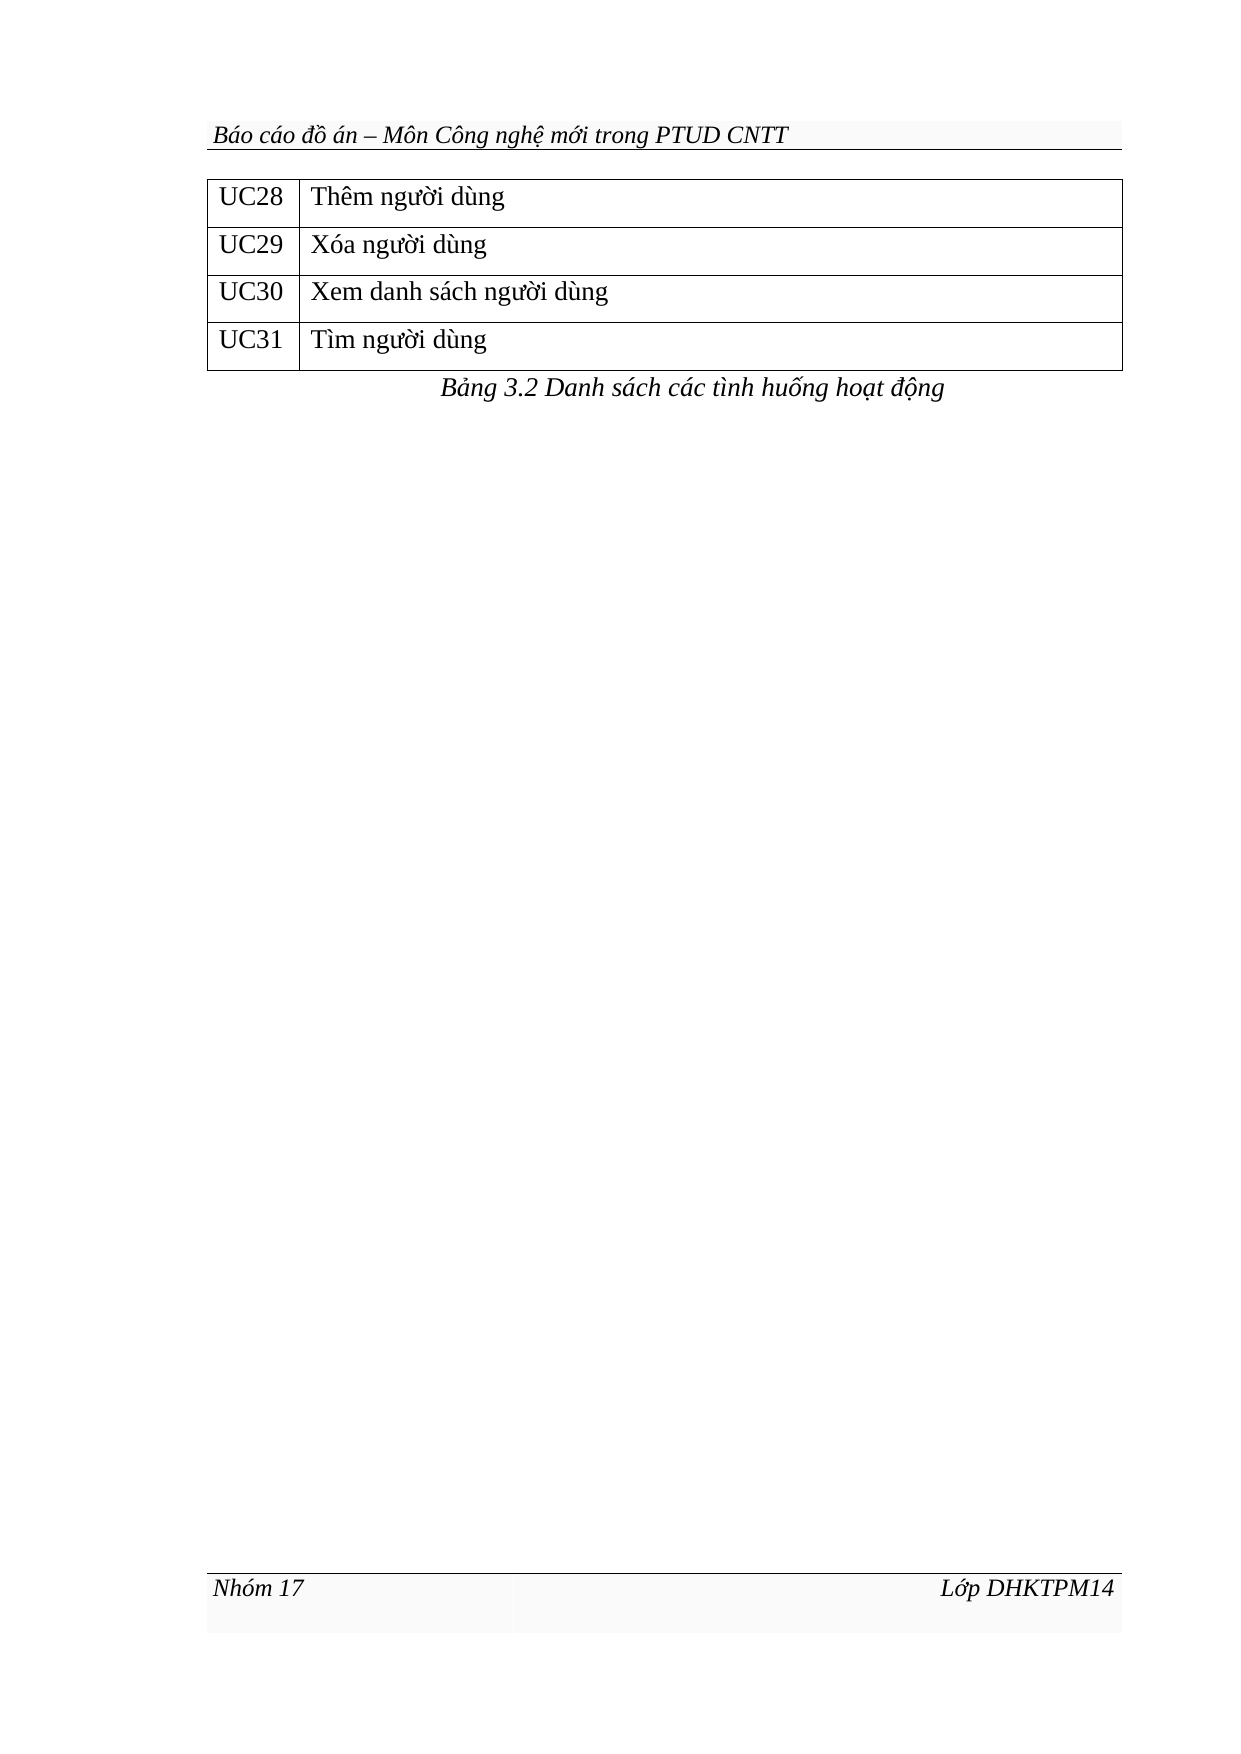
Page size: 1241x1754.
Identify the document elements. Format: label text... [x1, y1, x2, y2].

text Bảng 3.2 Danh sách các tình huống hoạt động [207, 371, 1122, 402]
table_cell Xóa người dùng [300, 228, 1122, 274]
table_cell Tìm người dùng [300, 323, 1122, 370]
table_cell UC29 [208, 228, 299, 274]
table_cell Thêm người dùng [300, 180, 1122, 227]
table_cell UC30 [208, 276, 299, 322]
table_cell UC28 [208, 180, 299, 227]
table_cell UC31 [208, 323, 299, 370]
table_cell Xem danh sách người dùng [300, 276, 1122, 322]
